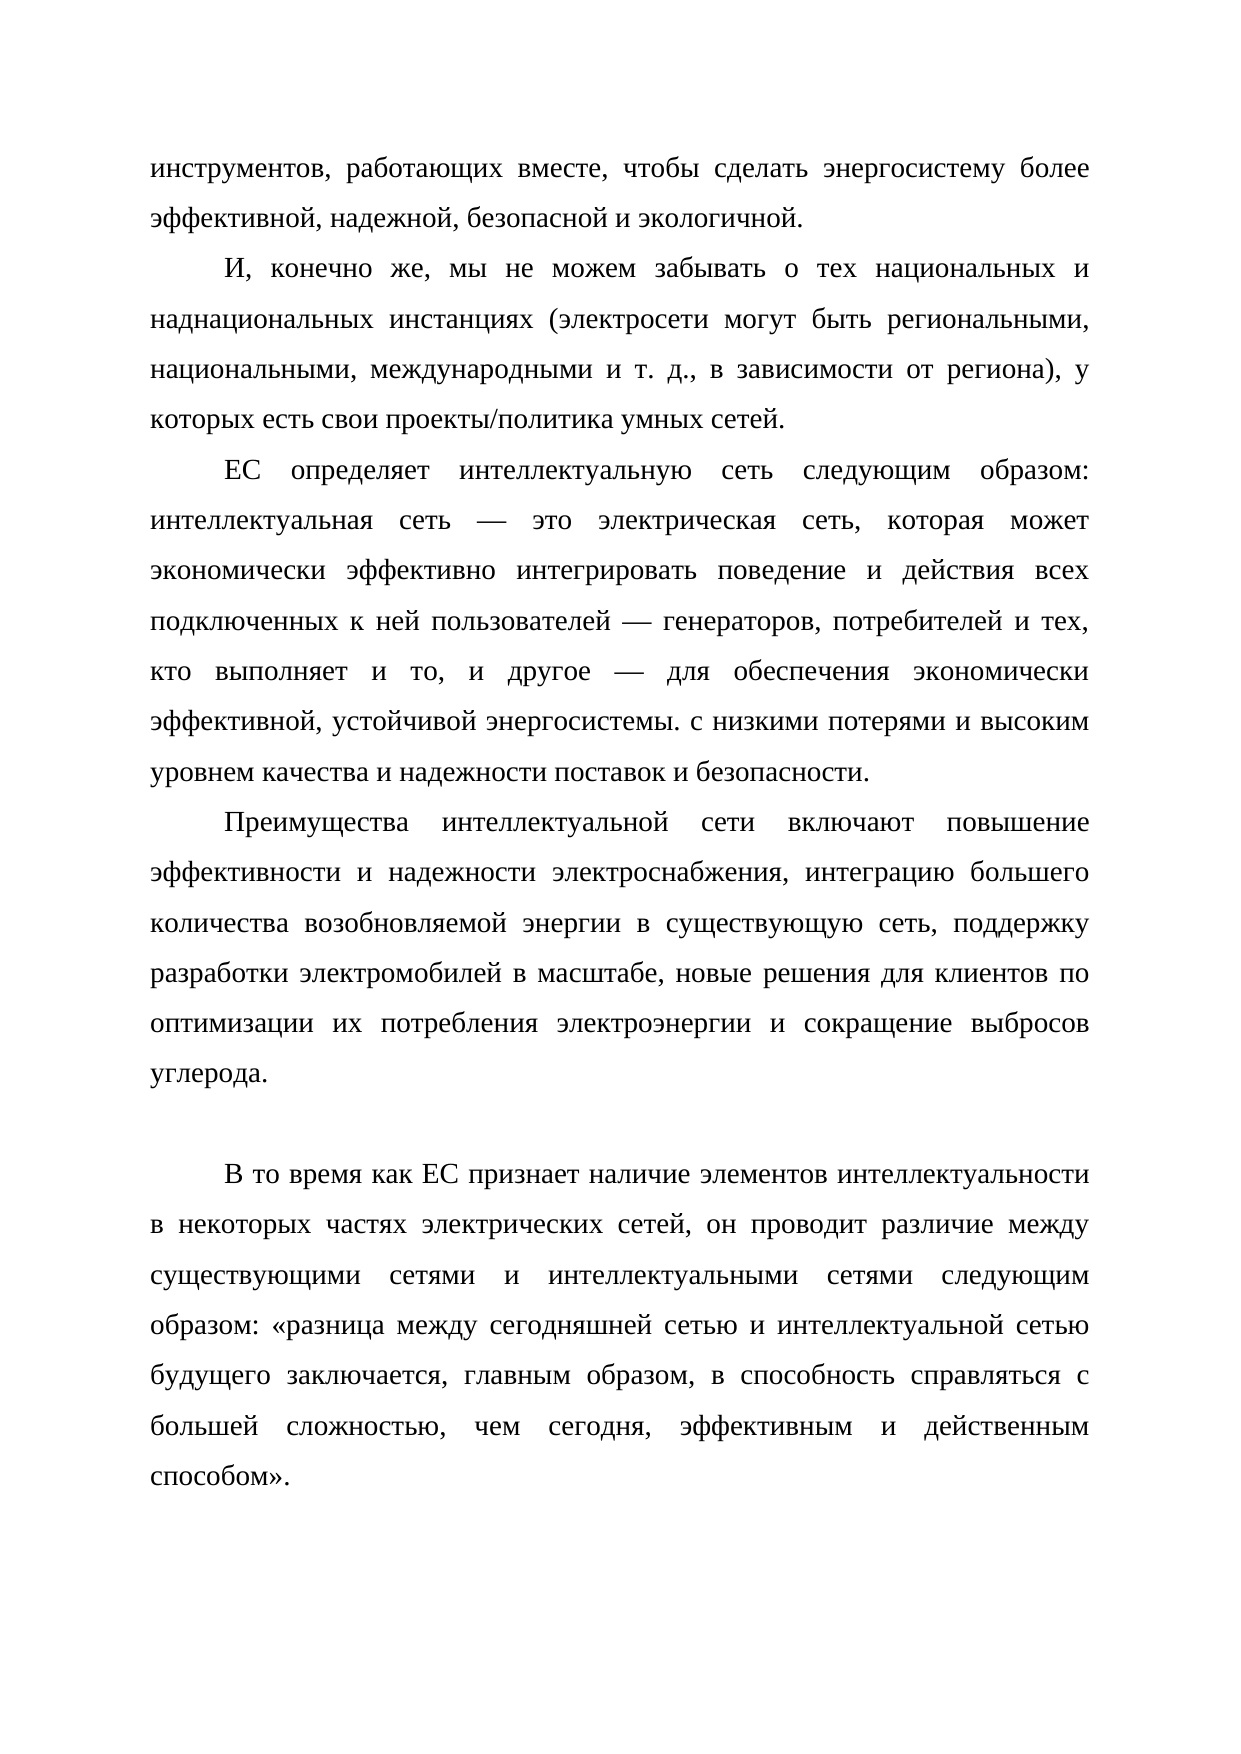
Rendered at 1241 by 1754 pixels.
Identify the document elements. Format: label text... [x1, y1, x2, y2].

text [150, 150, 1090, 234]
text Преимущества интеллектуальной сети включают повышение эффективности и надежности электроснабжения, интеграцию большего количества возобновляемой энергии в существующую сеть, поддержку разработки электромобилей в масштабе, новые решения для клиентов по оптимизации их потребления электроэнергии и сокращение выбросов углерода. [150, 804, 1090, 1089]
text В то время как ЕС признает наличие элементов интеллектуальности в некоторых частях электрических сетей, он проводит различие между существующими сетями и интеллектуальными сетями следующим образом: «разница между сегодняшней сетью и интеллектуальной сетью будущего заключается, главным образом, в способность справляться с большей сложностью, чем сегодня, эффективным и действенным способом». [150, 1156, 1090, 1492]
text И, конечно же, мы не можем забывать о тех национальных и наднациональных инстанциях (электросети могут быть региональными, национальными, международными и т. д., в зависимости от региона), у которых есть свои проекты/политика умных сетей. [150, 251, 1090, 435]
text ЕС определяет интеллектуальную сеть следующим образом: интеллектуальная сеть — это электрическая сеть, которая может экономически эффективно интегрировать поведение и действия всех подключенных к ней пользователей — генераторов, потребителей и тех, кто выполняет и то, и другое — для обеспечения экономически эффективной, устойчивой энергосистемы. с низкими потерями и высоким уровнем качества и надежности поставок и безопасности. [150, 452, 1090, 787]
